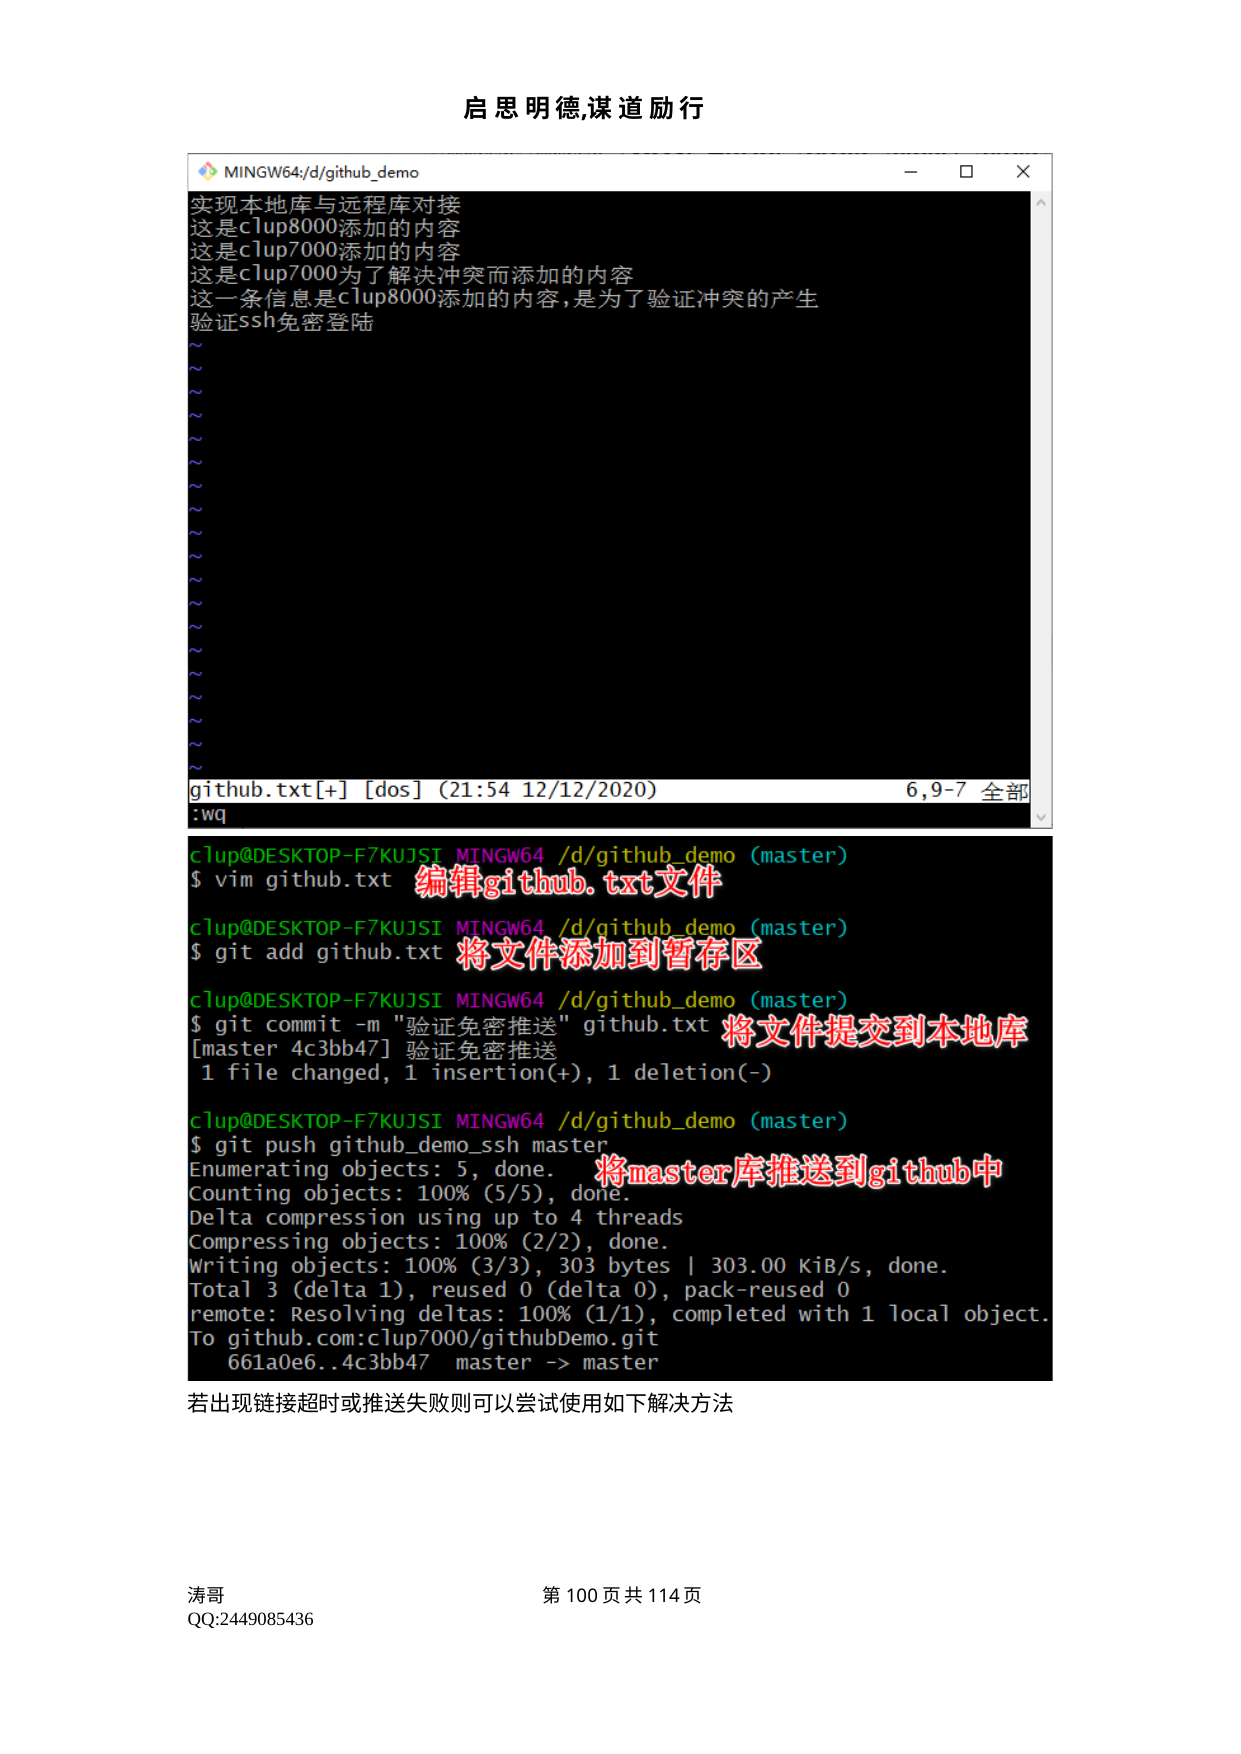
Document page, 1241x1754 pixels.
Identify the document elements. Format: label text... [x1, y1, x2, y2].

picture [187, 153, 1053, 829]
text 若出现链接超时或推送失败则可以尝试使用如下解决方法 [187, 1385, 1053, 1418]
picture [187, 836, 1053, 1381]
